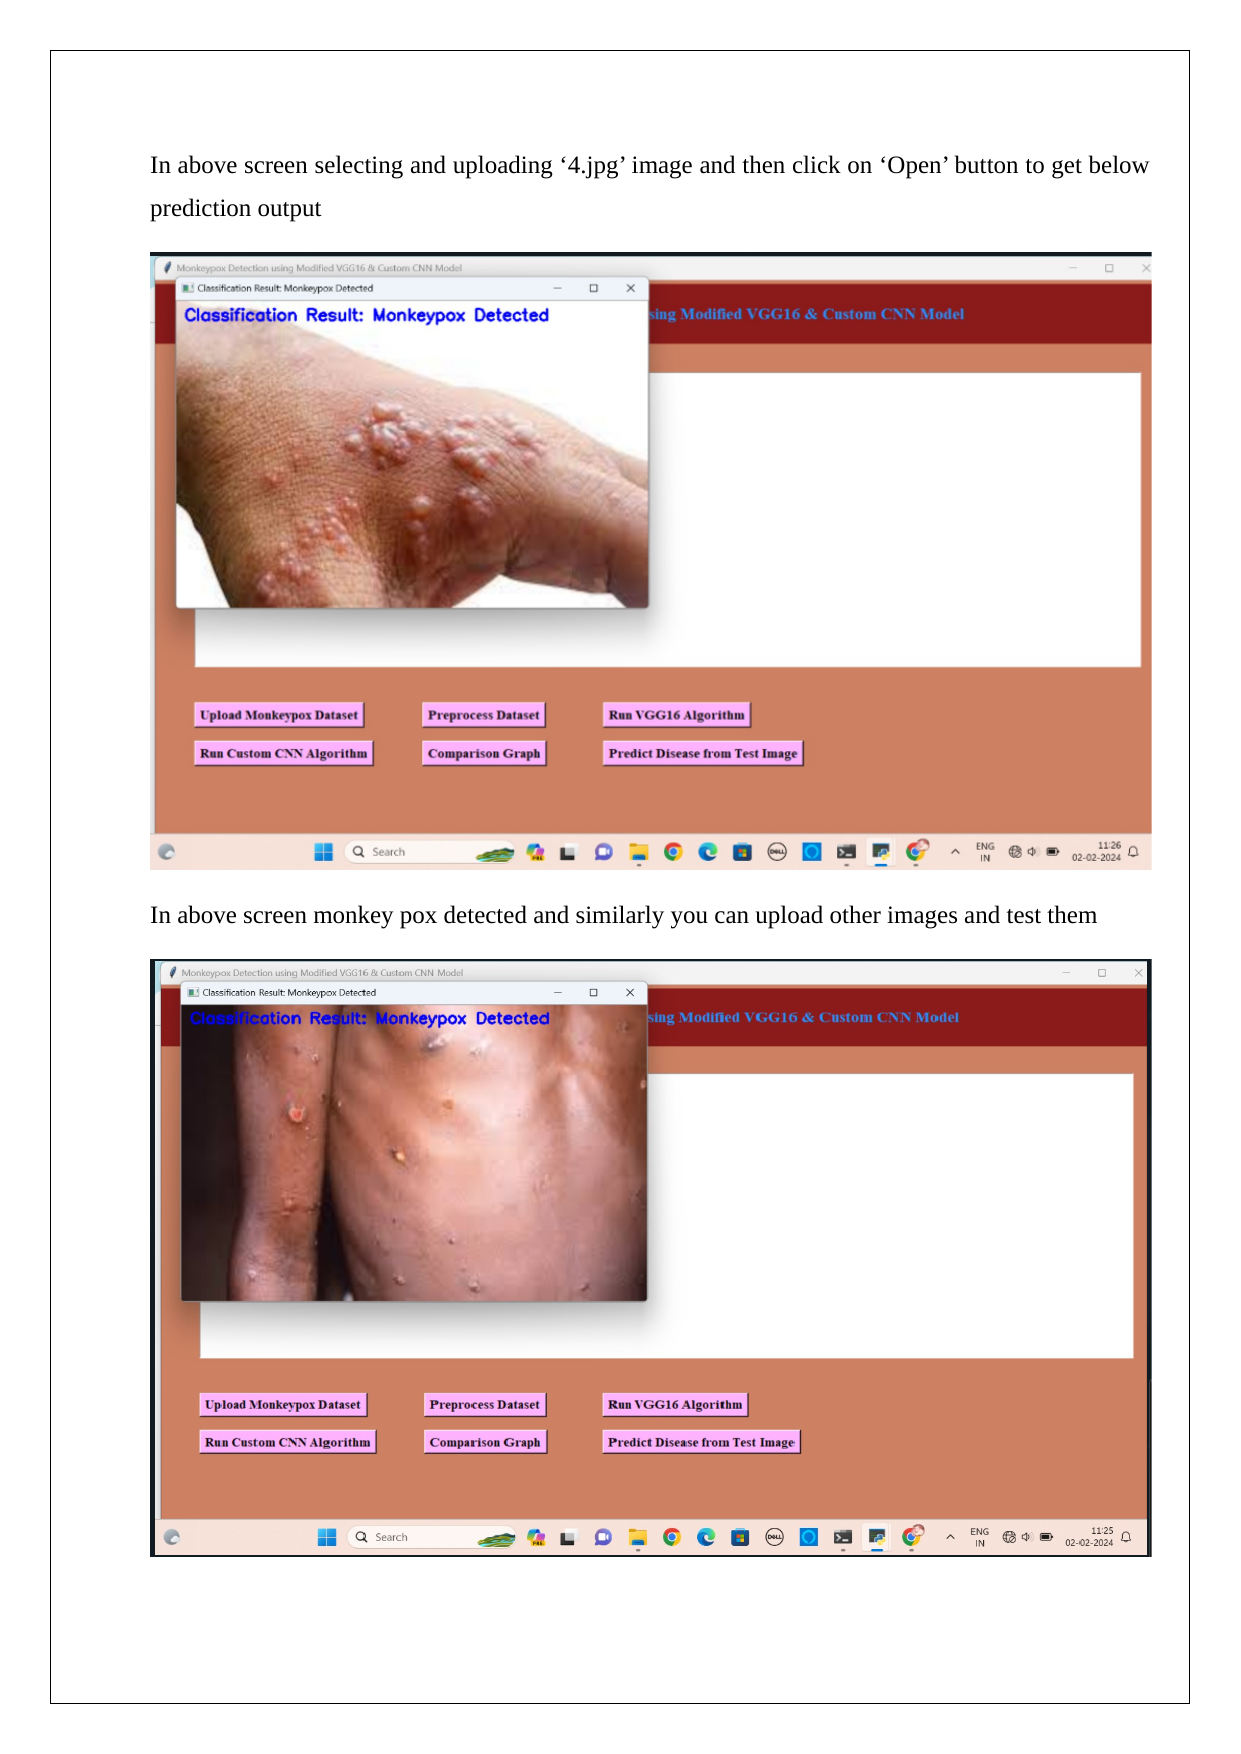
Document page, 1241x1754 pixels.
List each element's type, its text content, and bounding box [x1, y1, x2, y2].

picture [150, 252, 1152, 870]
text In above screen selecting and uploading ‘4.jpg’ image and then click on ‘Open’ button to get below prediction output [150, 150, 1152, 222]
picture [150, 959, 1152, 1557]
text In above screen monkey pox detected and similarly you can upload other images and test them [150, 900, 1152, 929]
